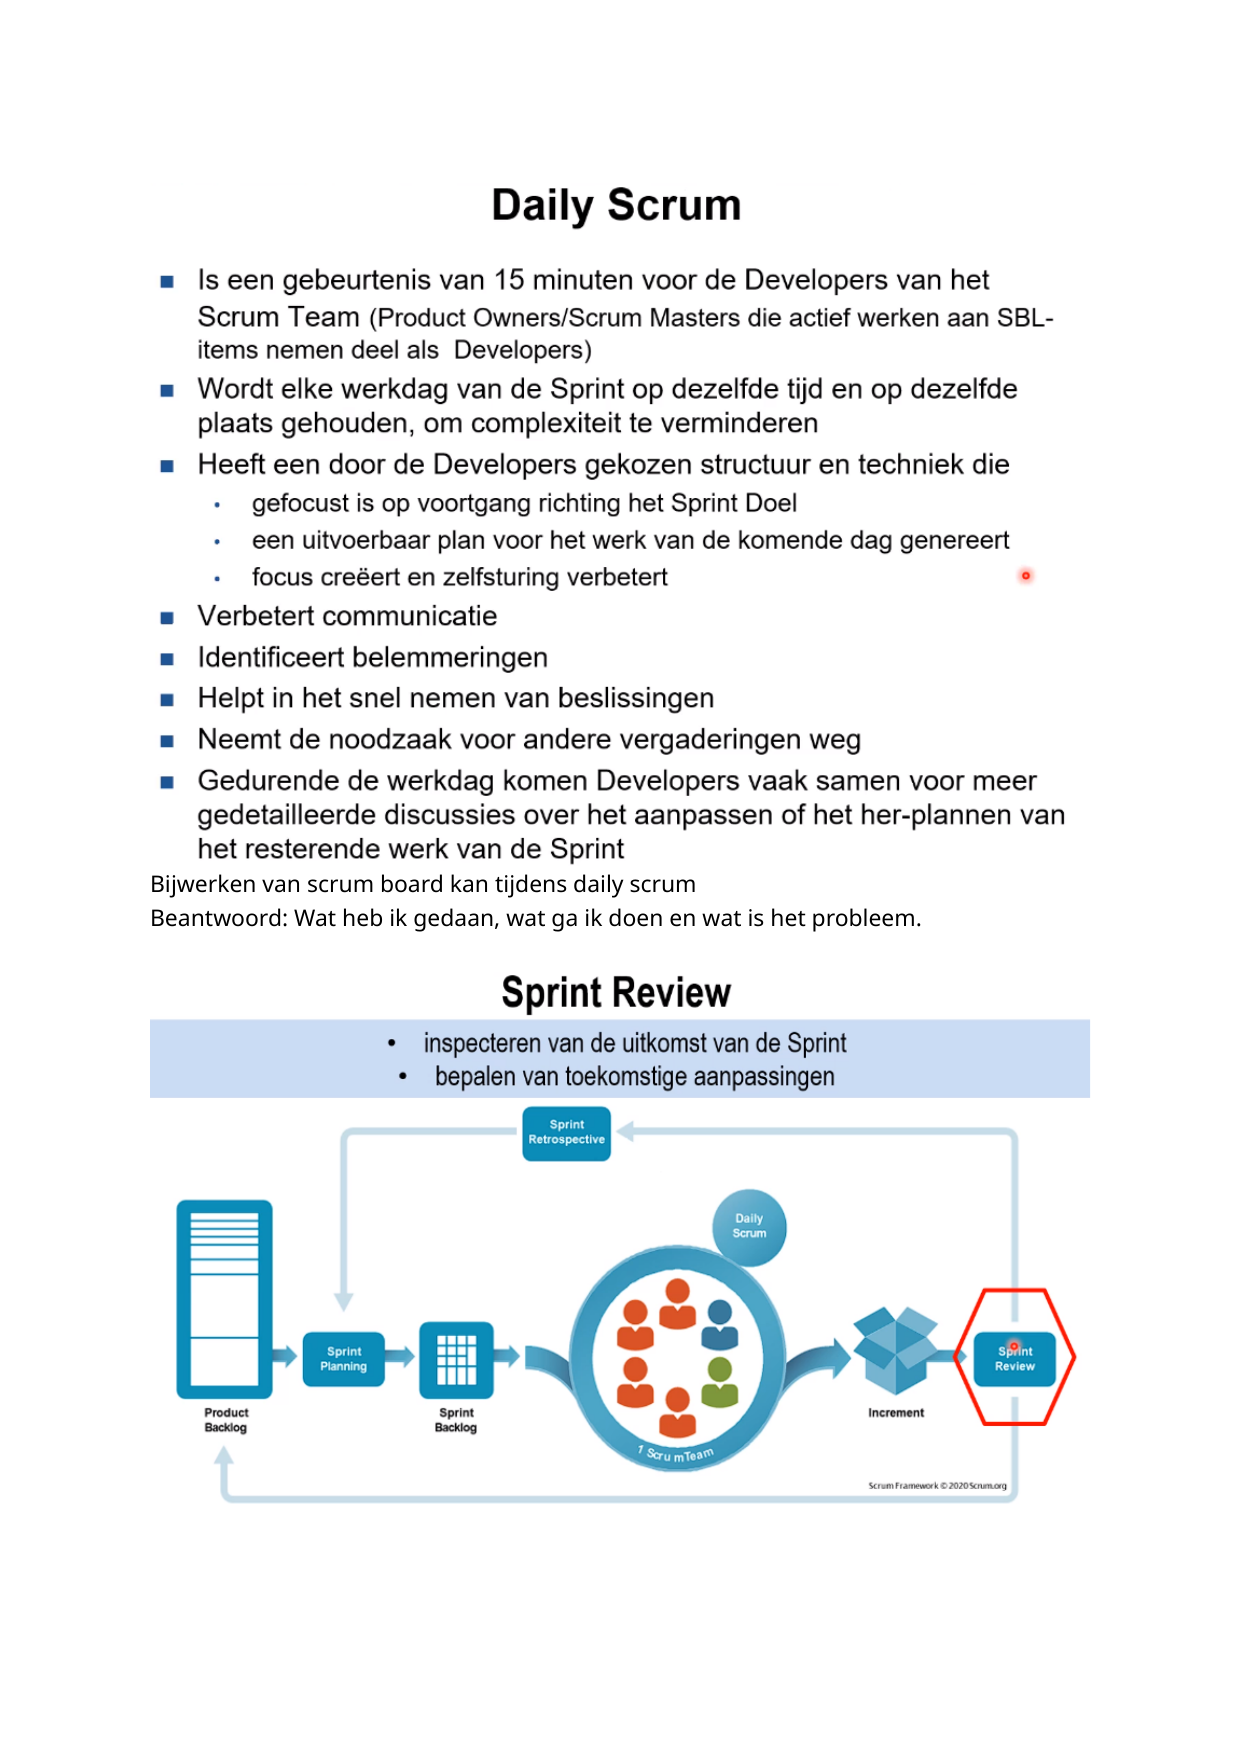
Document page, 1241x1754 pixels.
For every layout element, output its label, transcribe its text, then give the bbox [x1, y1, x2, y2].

text Bijwerken van scrum board kan tijdens daily scrum [150, 868, 1090, 899]
text Beantwoord: Wat heb ik gedaan, wat ga ik doen en wat is het probleem. [150, 902, 1090, 933]
picture [150, 969, 1091, 1534]
picture [150, 183, 1091, 866]
